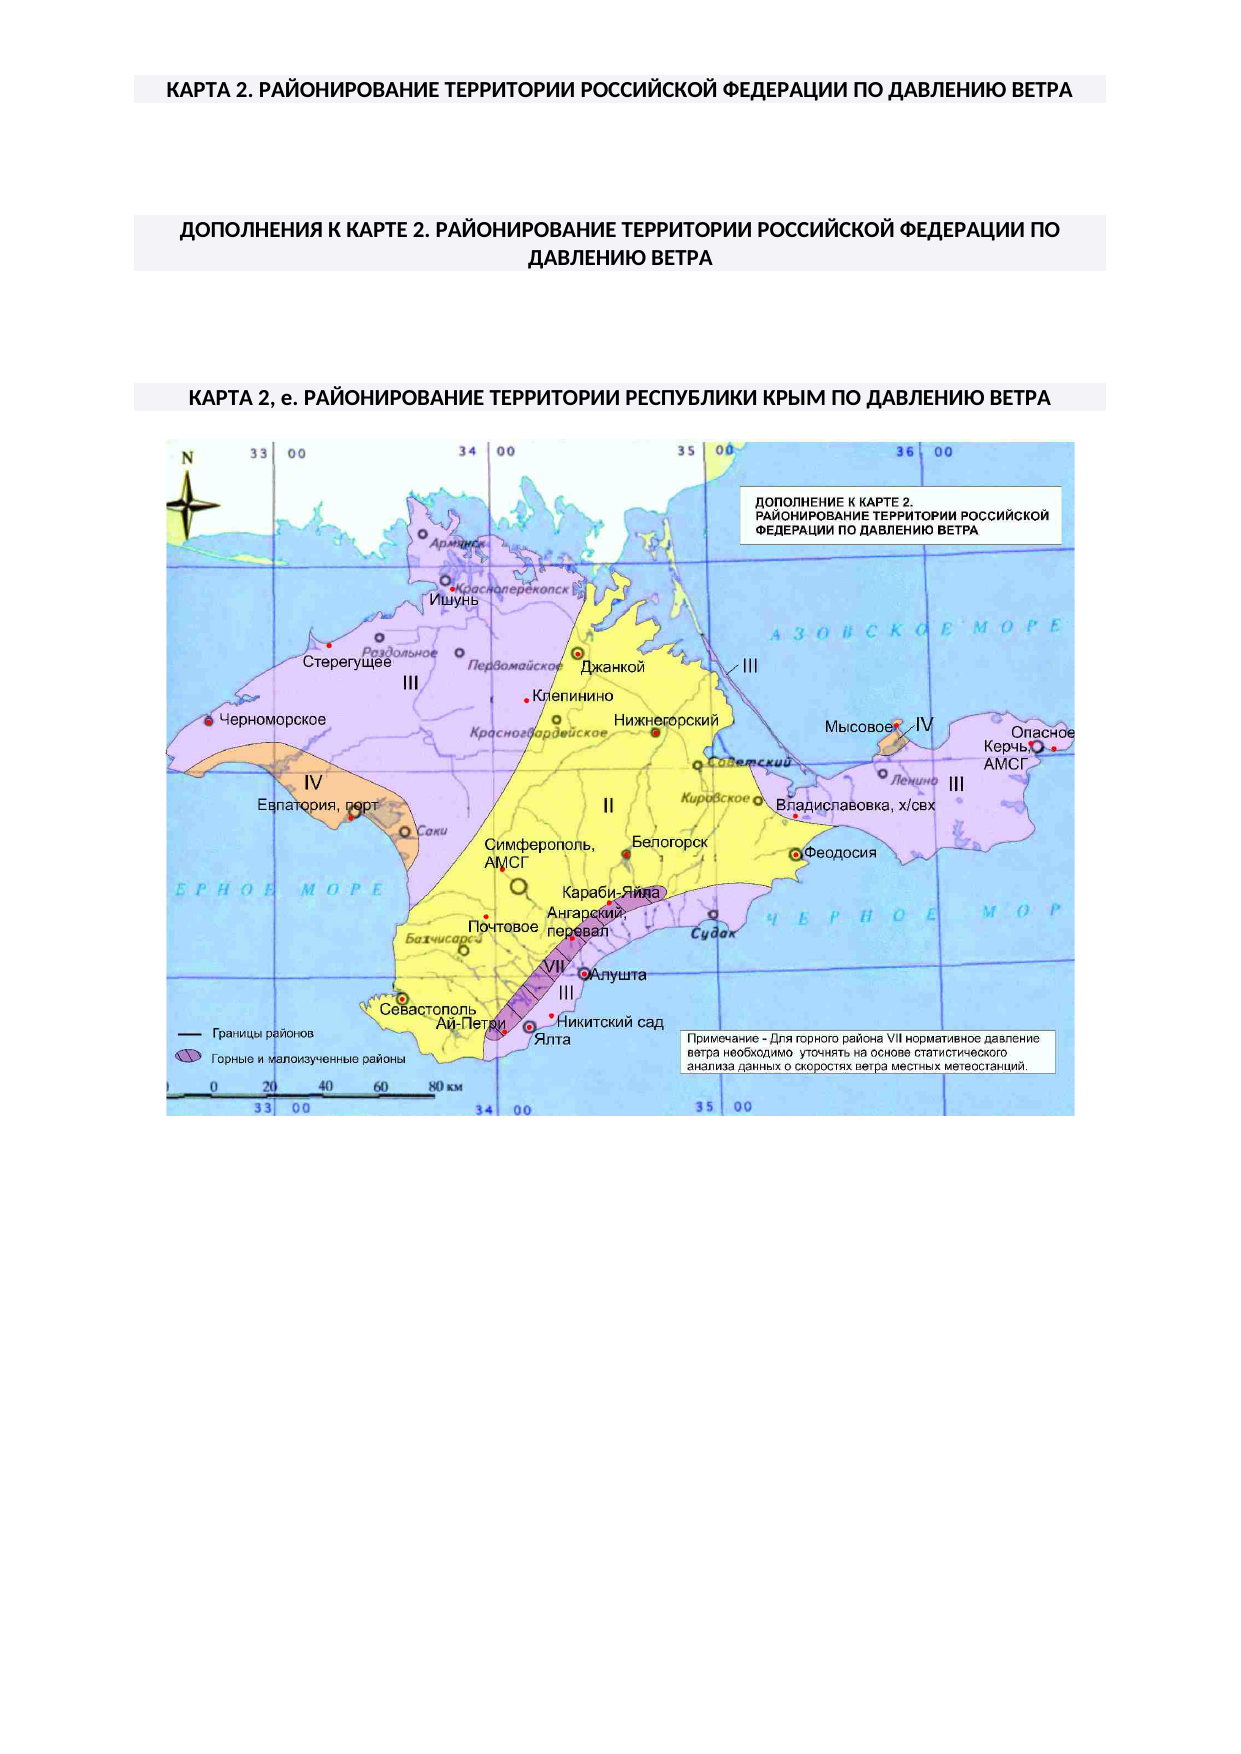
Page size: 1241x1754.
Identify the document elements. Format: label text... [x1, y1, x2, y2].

title КАРТА 2. РАЙОНИРОВАНИЕ ТЕРРИТОРИИ РОССИЙСКОЙ ФЕДЕРАЦИИ ПО ДАВЛЕНИЮ ВЕТРА [134, 75, 1106, 103]
title ДОПОЛНЕНИЯ К КАРТЕ 2. РАЙОНИРОВАНИЕ ТЕРРИТОРИИ РОССИЙСКОЙ ФЕДЕРАЦИИ ПО ДАВЛЕНИЮ ВЕТРА [134, 215, 1106, 271]
title КАРТА 2, е. РАЙОНИРОВАНИЕ ТЕРРИТОРИИ РЕСПУБЛИКИ КРЫМ ПО ДАВЛЕНИЮ ВЕТРА [134, 383, 1106, 411]
picture [165, 439, 1075, 1116]
